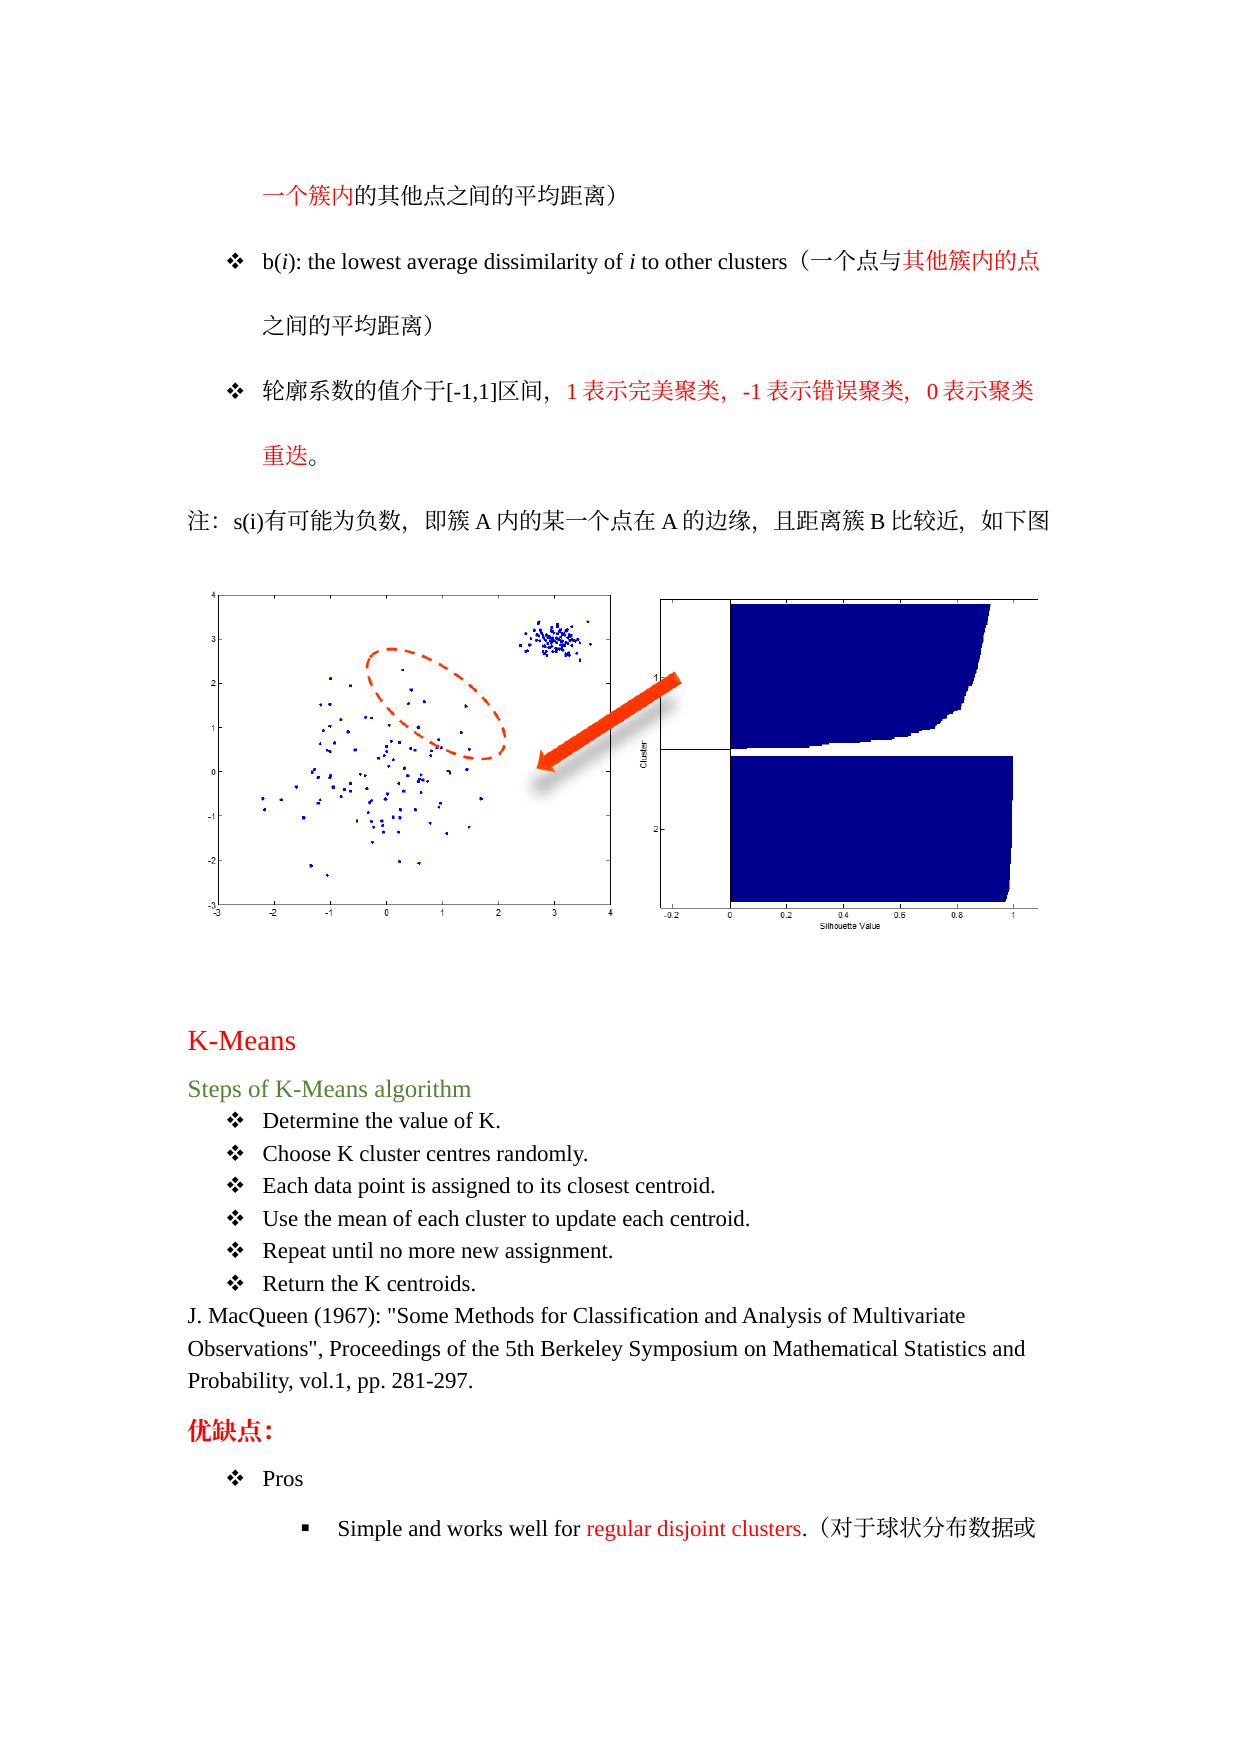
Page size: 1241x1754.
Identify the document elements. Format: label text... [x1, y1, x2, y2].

picture [202, 584, 1038, 931]
list Use the mean of each cluster to update each centroid. [225, 1202, 1053, 1234]
list Repeat until no more new assignment. [225, 1234, 1053, 1267]
text Steps of K-Means algorithm [187, 1072, 1053, 1104]
text J. MacQueen (1967): "Some Methods for Classification and Analysis of Multivariate Observations", Proceedings of the 5th Berkeley Symposium on Mathematical Statistics and Probability, vol.1, pp. 281-297. [187, 1299, 1053, 1397]
list Choose K cluster centres randomly. [225, 1137, 1053, 1169]
list b(i): the lowest average dissimilarity of i to other clusters（一个点与其他簇内的点之间的平均距离） [225, 227, 1053, 357]
list Return the K centroids. [225, 1267, 1053, 1299]
text 优缺点： [187, 1397, 1053, 1462]
list Pros [225, 1462, 1053, 1494]
list Each data point is assigned to its closest centroid. [225, 1169, 1053, 1202]
text 注：s(i)有可能为负数，即簇A内的某一个点在A的边缘，且距离簇B比较近，如下图 [187, 487, 1053, 552]
text K-Means [187, 1007, 1053, 1072]
list Determine the value of K. [225, 1104, 1053, 1137]
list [300, 1494, 1053, 1559]
list 轮廓系数的值介于[-1,1]区间，1表示完美聚类，-1表示错误聚类，0表示聚类重迭。 [225, 357, 1053, 487]
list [225, 162, 1053, 227]
